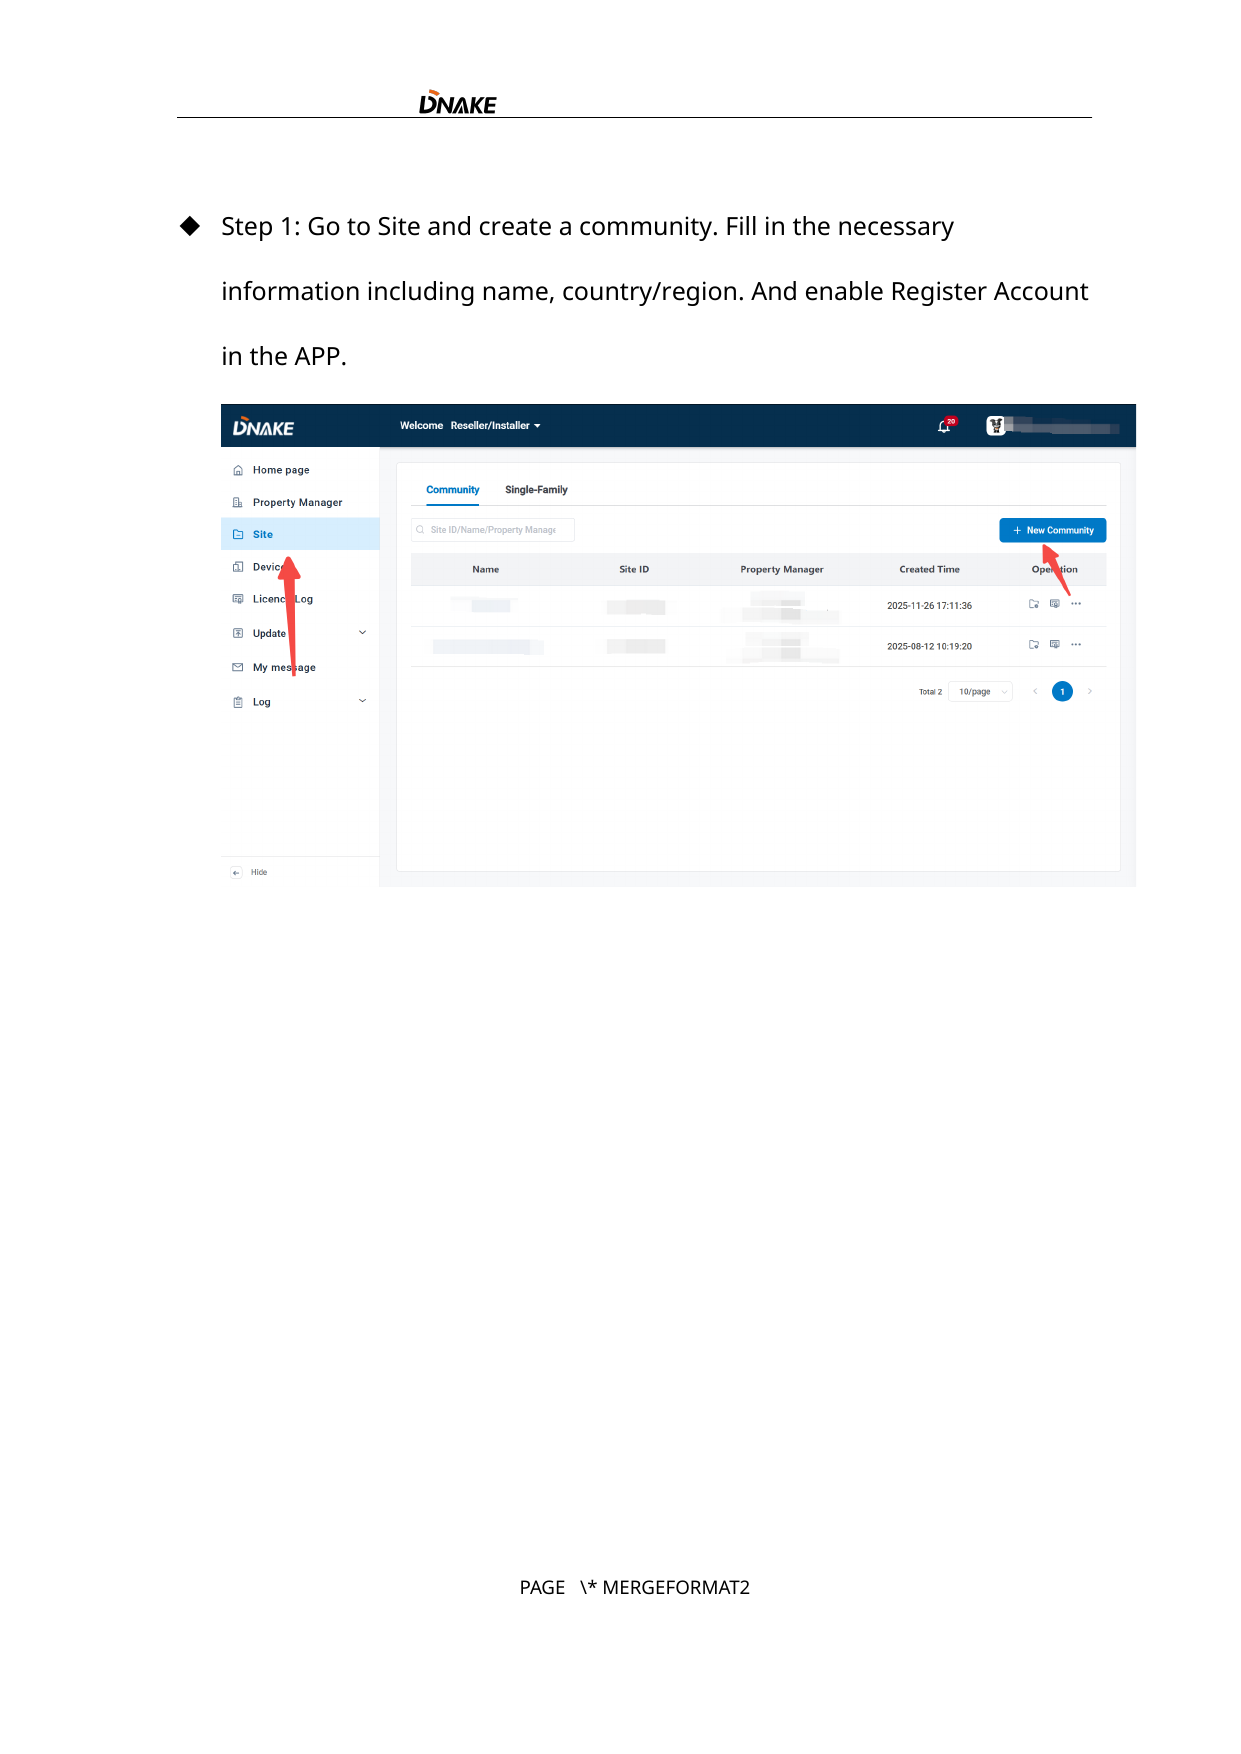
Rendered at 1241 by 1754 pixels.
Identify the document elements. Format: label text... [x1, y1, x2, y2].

picture [418, 88, 497, 115]
list Step 1: Go to Site and create a community. Fill in the necessary information including name, country/region. And enable Register Account in the APP. [177, 193, 1092, 388]
picture [221, 404, 1137, 887]
